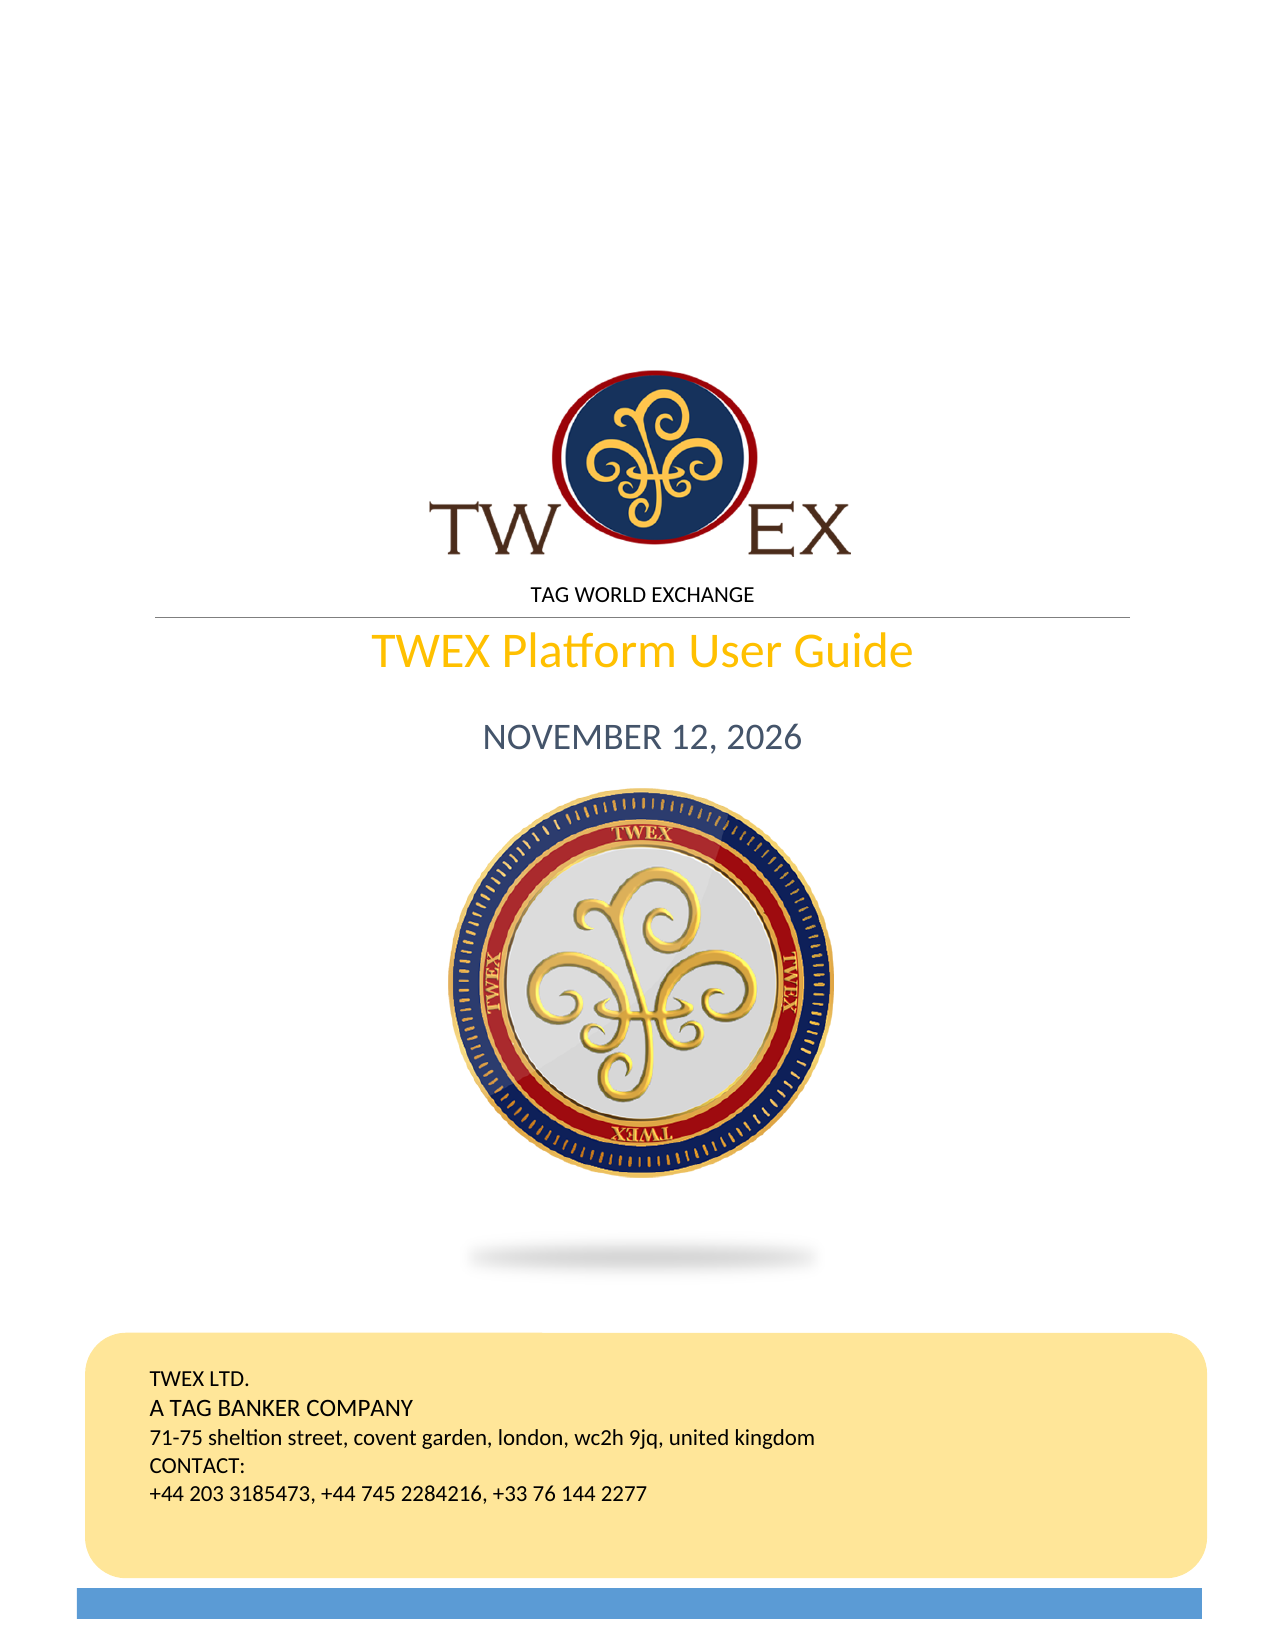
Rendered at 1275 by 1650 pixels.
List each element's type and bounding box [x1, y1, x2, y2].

picture [432, 783, 853, 1297]
picture [413, 365, 872, 581]
